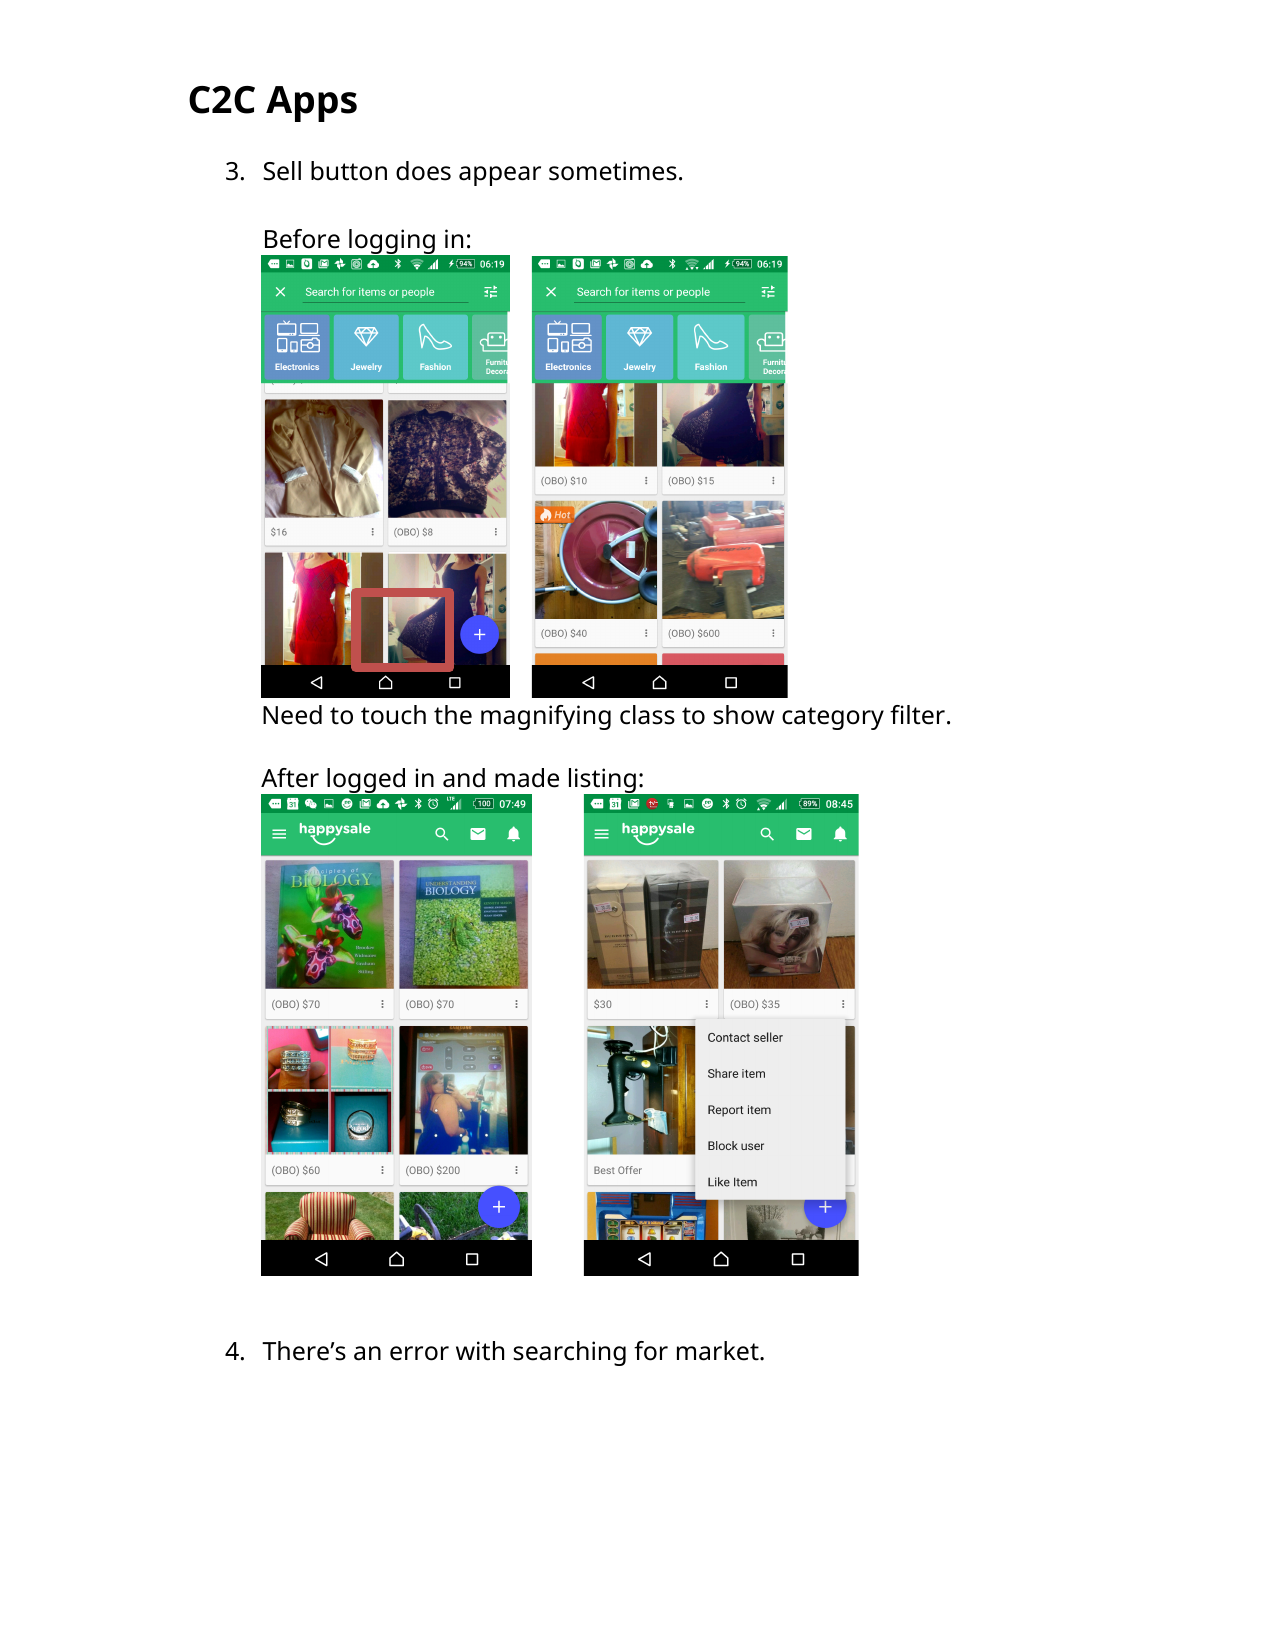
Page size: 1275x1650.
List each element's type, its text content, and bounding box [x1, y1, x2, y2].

list Before logging in: [262, 222, 1088, 256]
list Sell button does appear sometimes. [225, 154, 1088, 188]
text After logged in and made listing: [261, 760, 1088, 794]
list There’s an error with searching for market. [225, 1333, 1088, 1367]
picture [583, 794, 859, 1276]
picture [531, 256, 788, 698]
picture [261, 255, 510, 698]
picture [261, 794, 532, 1276]
text Need to touch the magnifying class to show category filter. [261, 697, 1088, 732]
